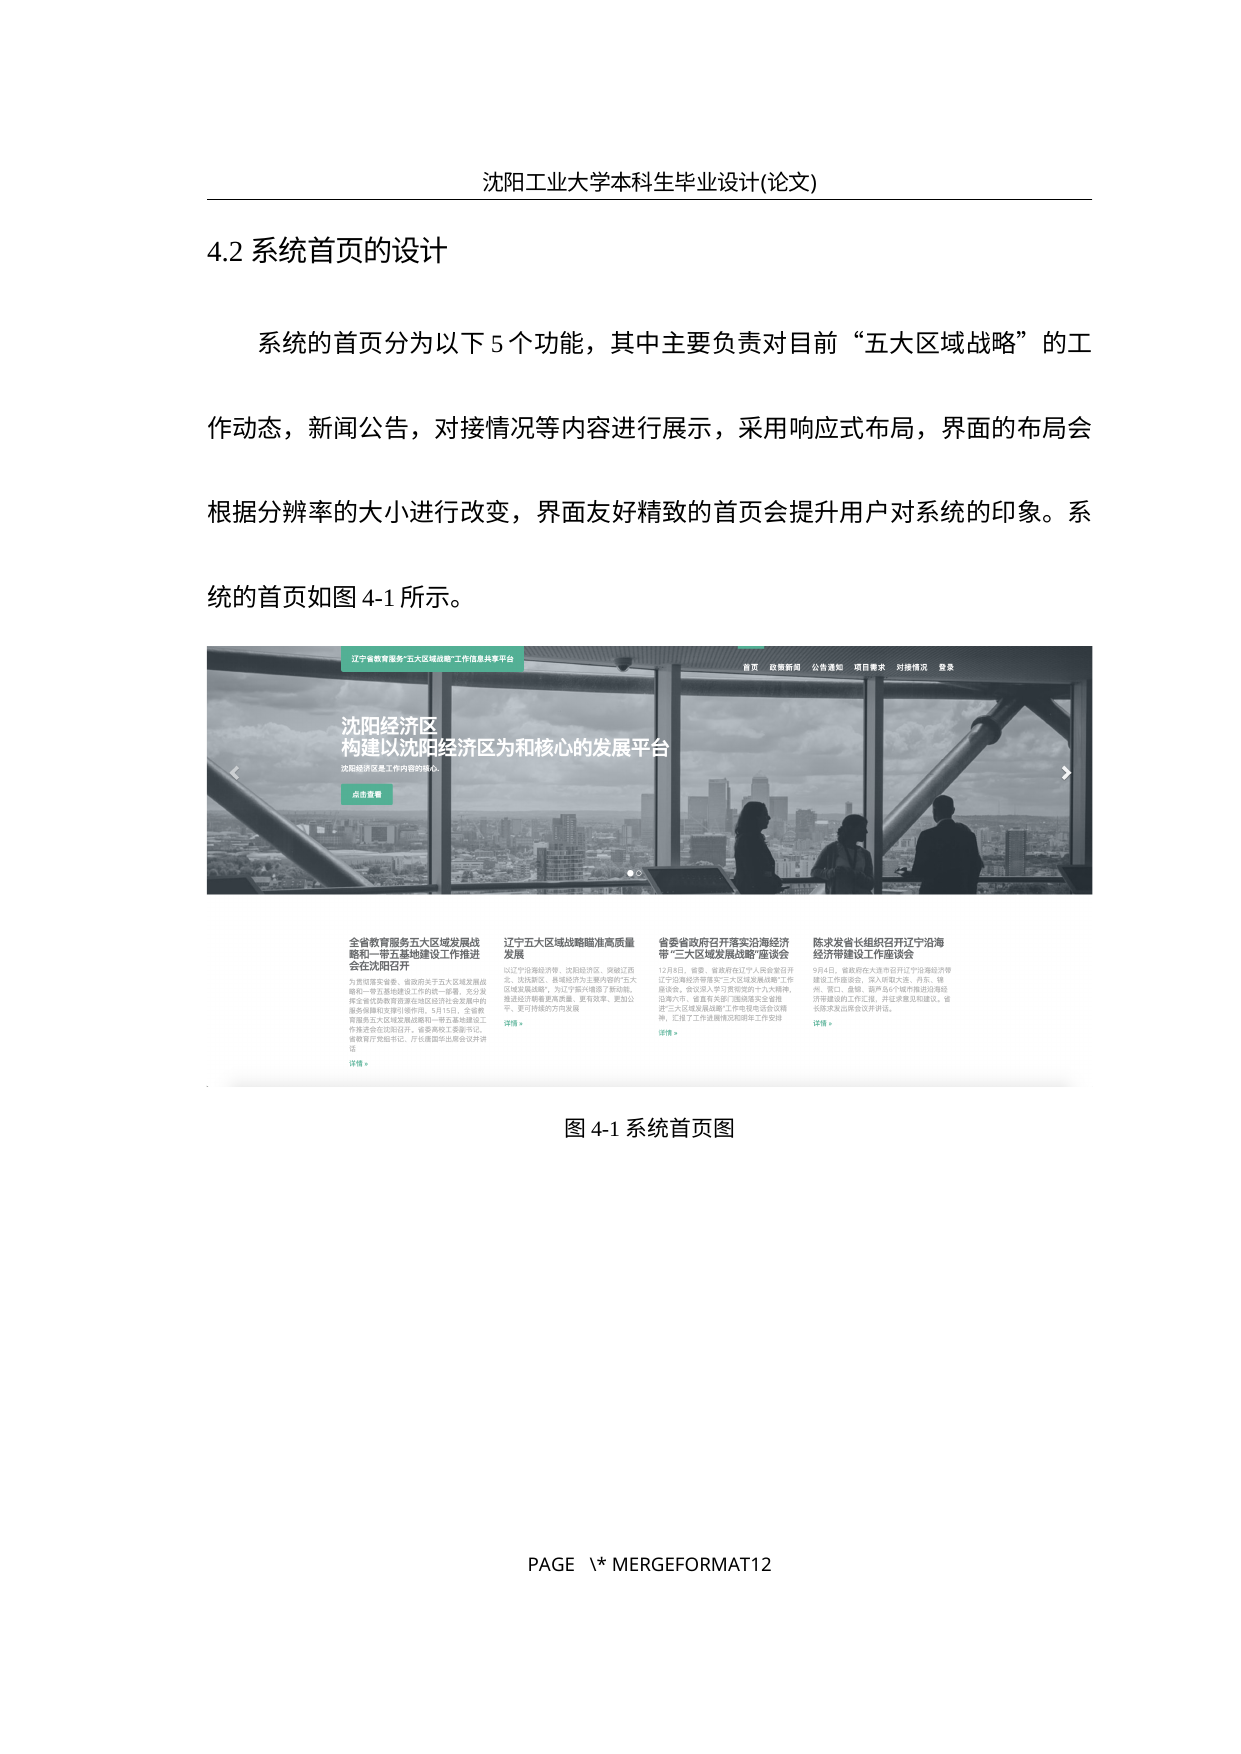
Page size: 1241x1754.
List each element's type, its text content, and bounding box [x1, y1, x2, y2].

text 系统的首页分为以下5个功能，其中主要负责对目前“五大区域战略”的工作动态，新闻公告，对接情况等内容进行展示，采用响应式布局，界面的布局会根据分辨率的大小进行改变，界面友好精致的首页会提升用户对系统的印象。系统的首页如图4-1所示。 [207, 309, 1092, 628]
subtitle 系统首页的设计 [207, 216, 1092, 281]
picture [206, 646, 1093, 1087]
text 图4-1 系统首页图 [207, 1111, 1092, 1143]
